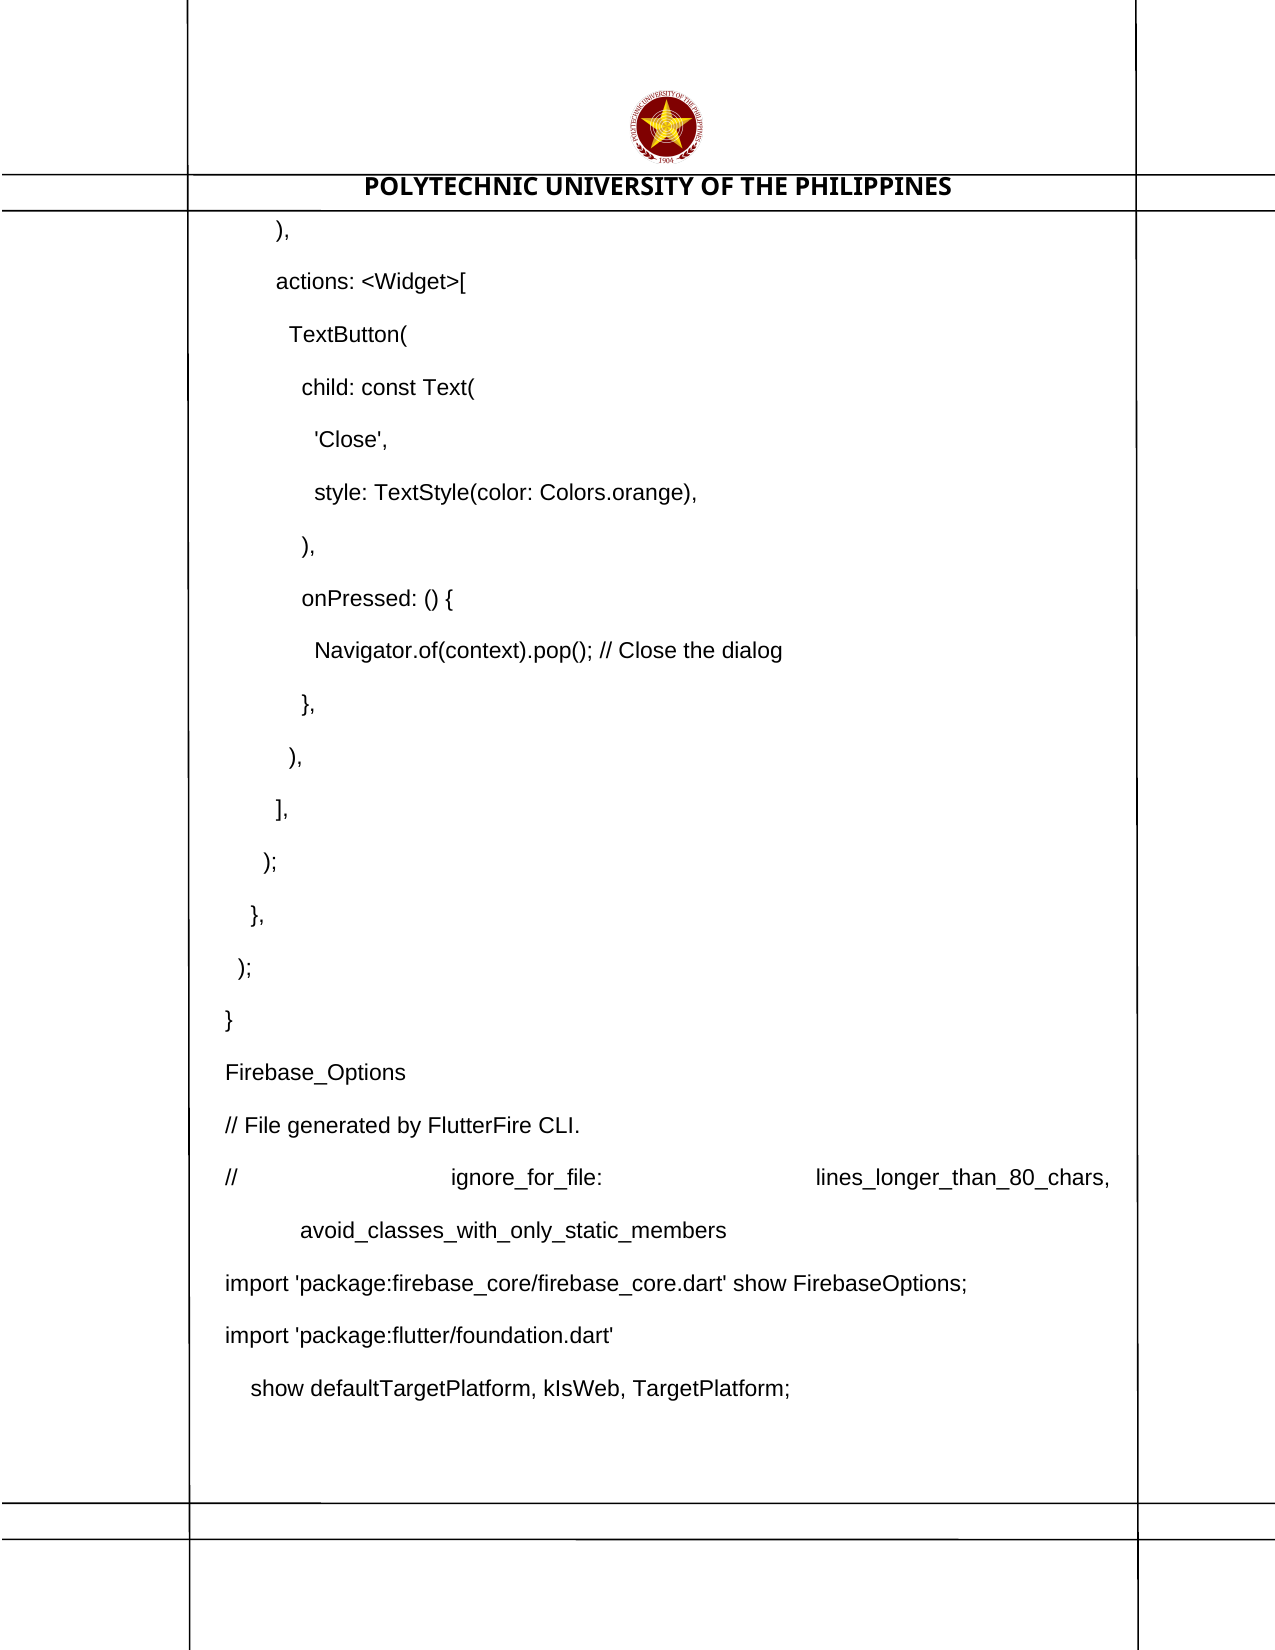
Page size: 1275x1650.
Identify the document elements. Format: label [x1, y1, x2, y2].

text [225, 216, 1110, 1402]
picture [629, 90, 703, 164]
